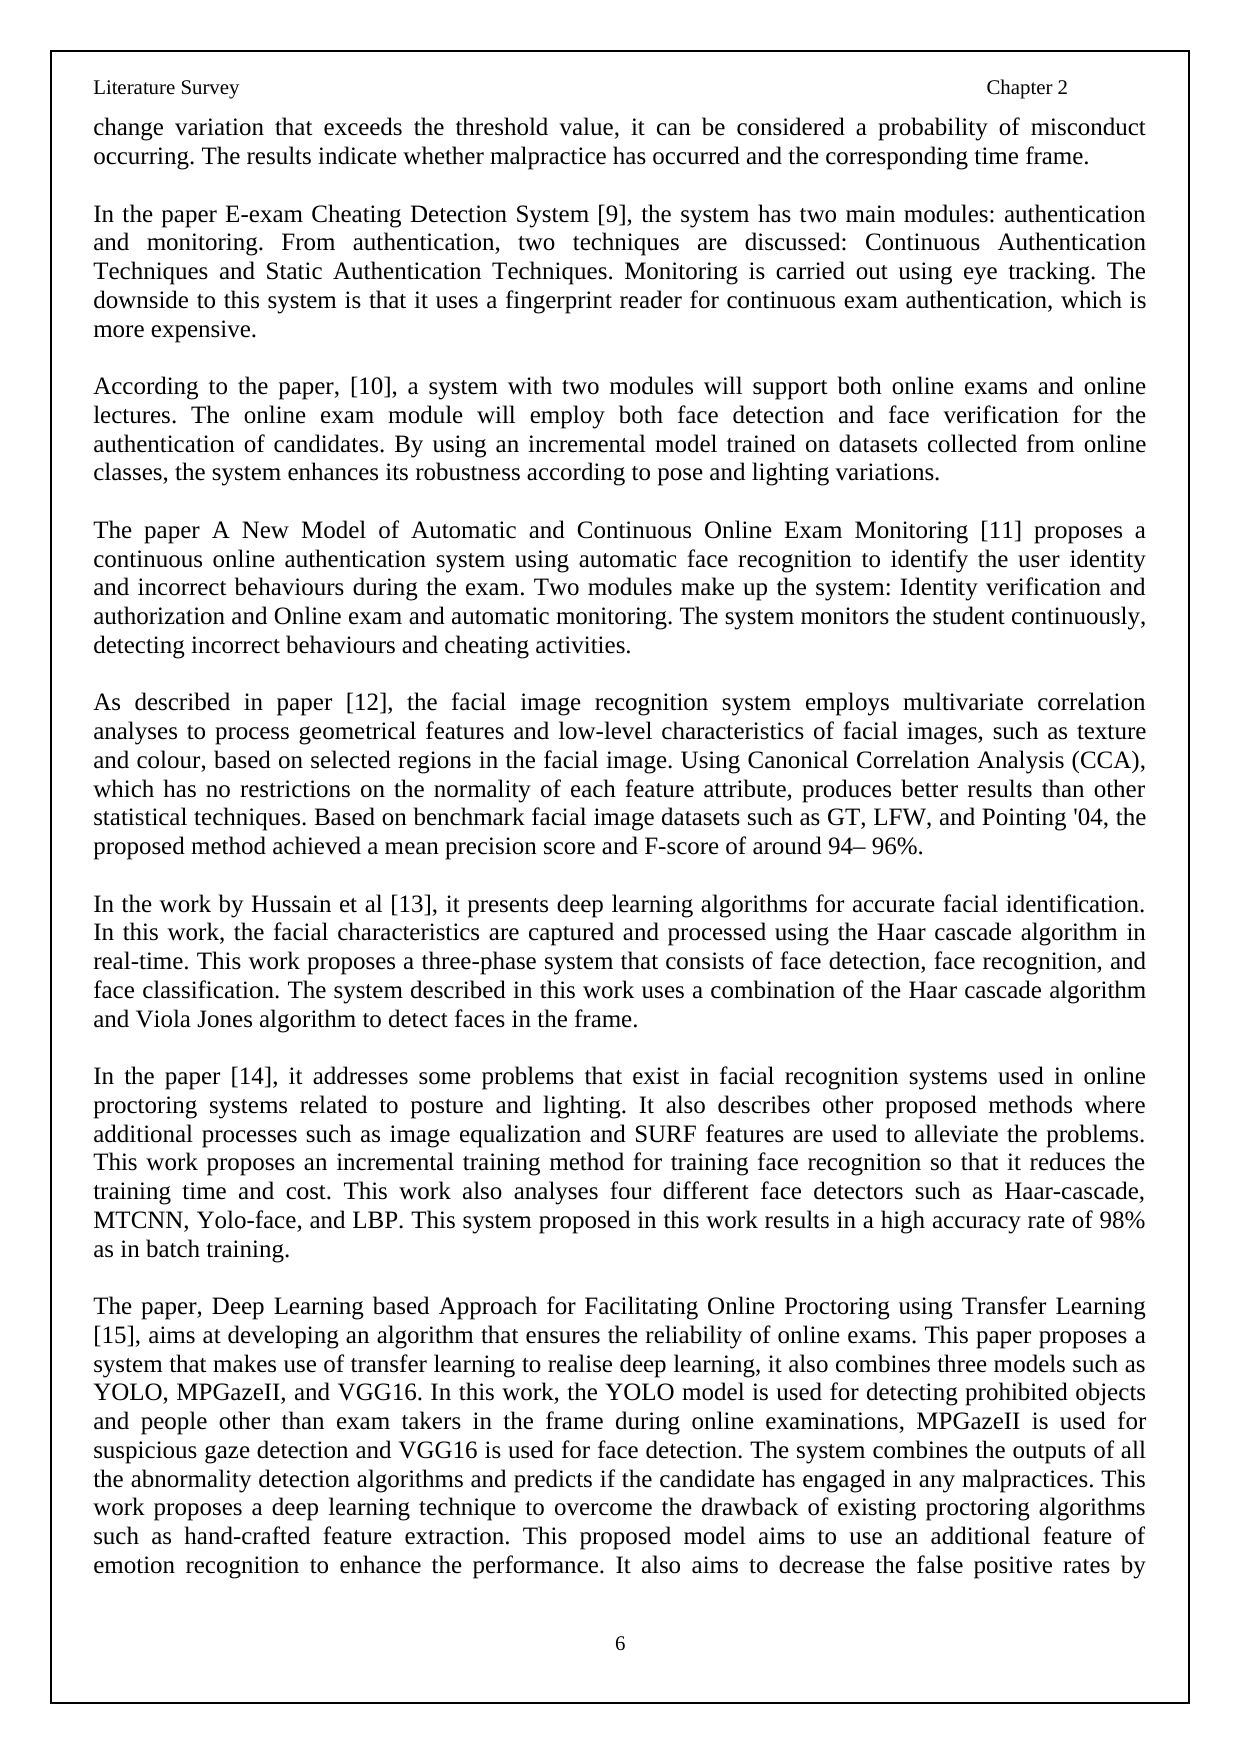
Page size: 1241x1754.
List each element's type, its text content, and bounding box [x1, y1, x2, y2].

text In the paper E-exam Cheating Detection System [9], the system has two main modules: authentication and monitoring. From authentication, two techniques are discussed: Continuous Authentication Techniques and Static Authentication Techniques. Monitoring is carried out using eye tracking. The downside to this system is that it uses a fingerprint reader for continuous exam authentication, which is more expensive. [93, 199, 1147, 342]
text According to the paper, [10], a system with two modules will support both online exams and online lectures. The online exam module will employ both face detection and face verification for the authentication of candidates. By using an incremental model trained on datasets collected from online classes, the system enhances its robustness according to pose and lighting variations. [93, 371, 1147, 486]
text In the work by Hussain et al [13], it presents deep learning algorithms for accurate facial identification. In this work, the facial characteristics are captured and processed using the Haar cascade algorithm in real-time. This work proposes a three-phase system that consists of face detection, face recognition, and face classification. The system described in this work uses a combination of the Haar cascade algorithm and Viola Jones algorithm to detect faces in the frame. [93, 889, 1147, 1032]
text In the paper [14], it addresses some problems that exist in facial recognition systems used in online proctoring systems related to posture and lighting. It also describes other proposed methods where additional processes such as image equalization and SURF features are used to alleviate the problems. This work proposes an incremental training method for training face recognition so that it reduces the training time and cost. This work also analyses four different face detectors such as Haar-cascade, MTCNN, Yolo-face, and LBP. This system proposed in this work results in a high accuracy rate of 98% as in batch training. [93, 1061, 1147, 1262]
text The paper A New Model of Automatic and Continuous Online Exam Monitoring [11] proposes a continuous online authentication system using automatic face recognition to identify the user identity and incorrect behaviours during the exam. Two modules make up the system: Identity verification and authorization and Online exam and automatic monitoring. The system monitors the student continuously, detecting incorrect behaviours and cheating activities. [93, 515, 1147, 659]
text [93, 1291, 1147, 1579]
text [93, 112, 1147, 170]
text As described in paper [12], the facial image recognition system employs multivariate correlation analyses to process geometrical features and low-level characteristics of facial images, such as texture and colour, based on selected regions in the facial image. Using Canonical Correlation Analysis (CCA), which has no restrictions on the normality of each feature attribute, produces better results than other statistical techniques. Based on benchmark facial image datasets such as GT, LFW, and Pointing '04, the proposed method achieved a mean precision score and F-score of around 94– 96%. [93, 687, 1147, 860]
